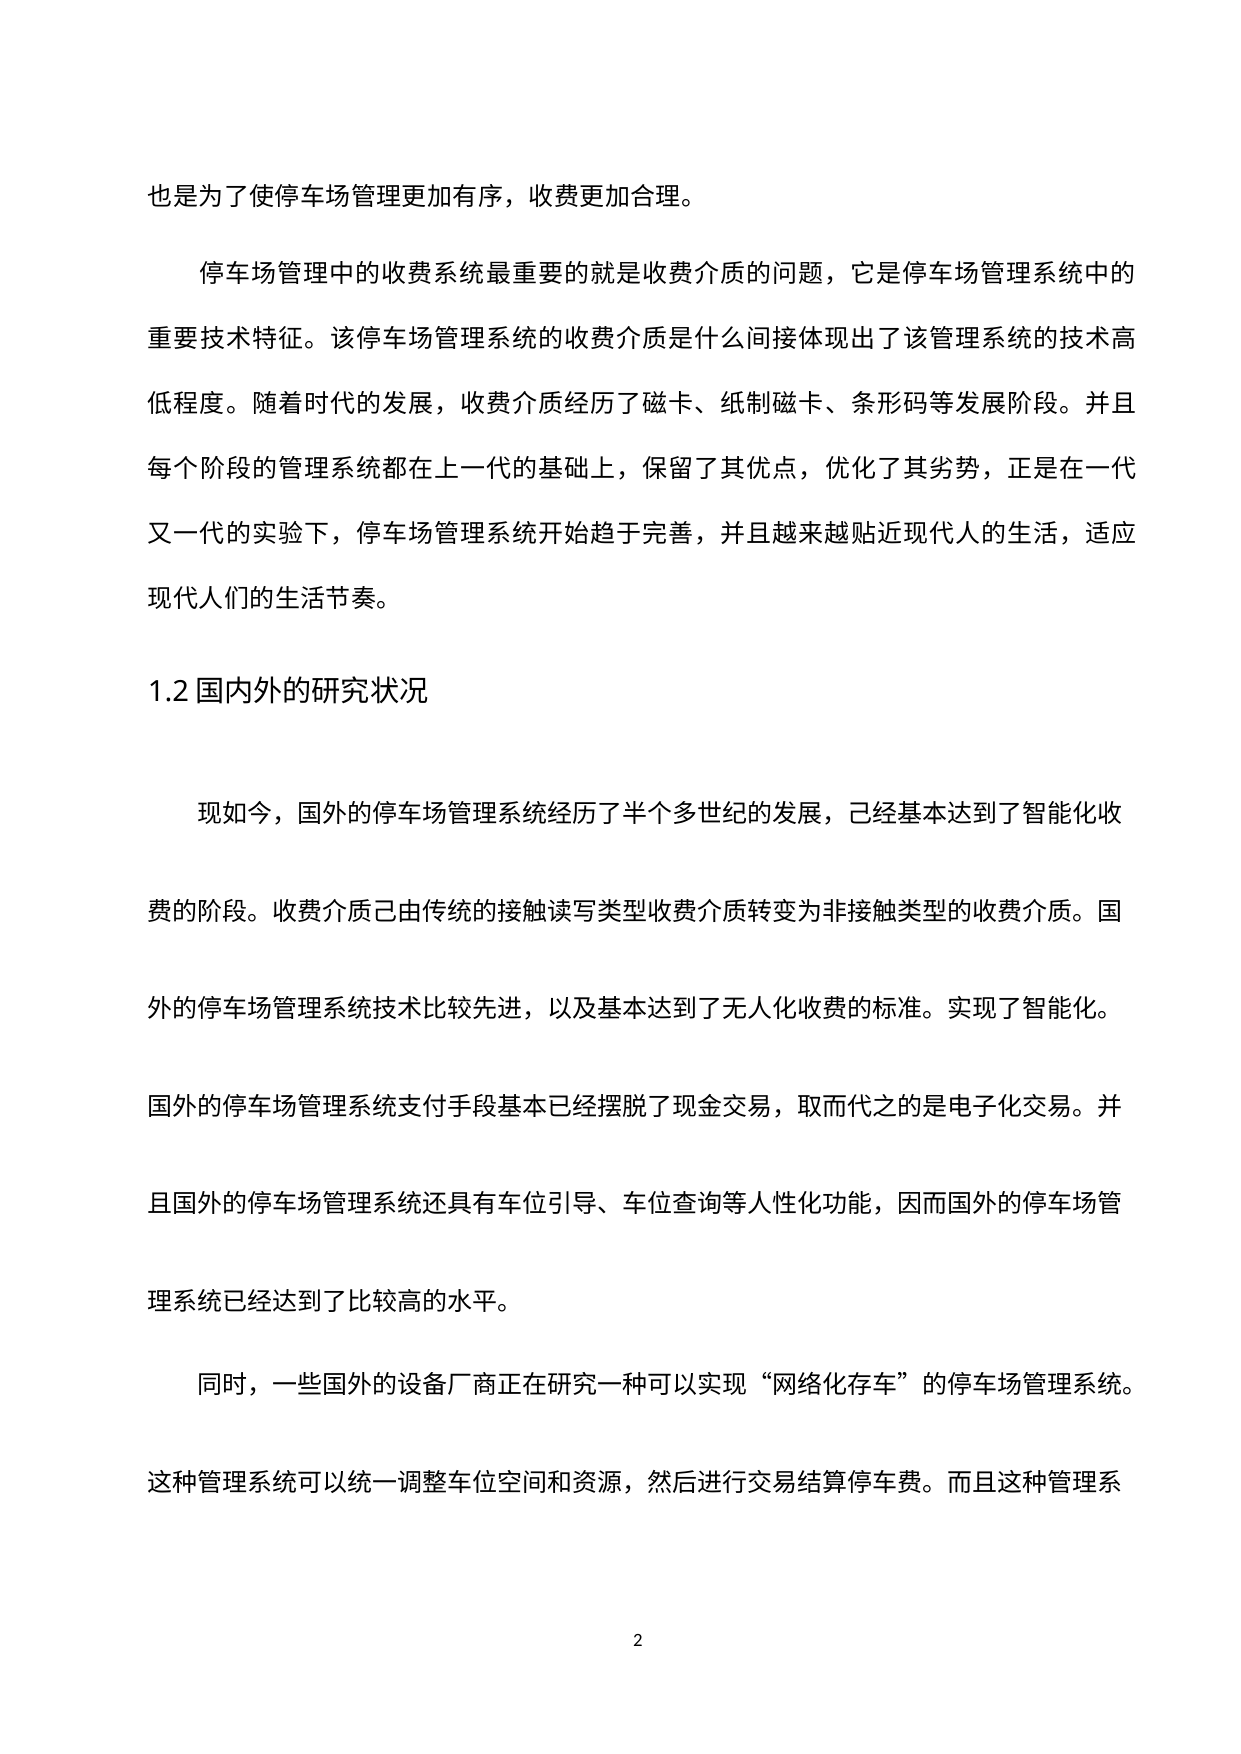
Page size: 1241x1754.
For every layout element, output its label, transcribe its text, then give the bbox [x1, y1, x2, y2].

text 现如今，国外的停车场管理系统经历了半个多世纪的发展，己经基本达到了智能化收费的阶段。收费介质己由传统的接触读写类型收费介质转变为非接触类型的收费介质。国外的停车场管理系统技术比较先进，以及基本达到了无人化收费的标准。实现了智能化。国外的停车场管理系统支付手段基本已经摆脱了现金交易，取而代之的是电子化交易。并且国外的停车场管理系统还具有车位引导、车位查询等人性化功能，因而国外的停车场管理系统已经达到了比较高的水平。 [148, 779, 1137, 1332]
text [148, 162, 1137, 227]
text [148, 1350, 1137, 1513]
subtitle 1.2国内外的研究状况 [148, 657, 1137, 722]
text 停车场管理中的收费系统最重要的就是收费介质的问题，它是停车场管理系统中的重要技术特征。该停车场管理系统的收费介质是什么间接体现出了该管理系统的技术高低程度。随着时代的发展，收费介质经历了磁卡、纸制磁卡、条形码等发展阶段。并且每个阶段的管理系统都在上一代的基础上，保留了其优点，优化了其劣势，正是在一代又一代的实验下，停车场管理系统开始趋于完善，并且越来越贴近现代人的生活，适应现代人们的生活节奏。 [148, 239, 1137, 629]
